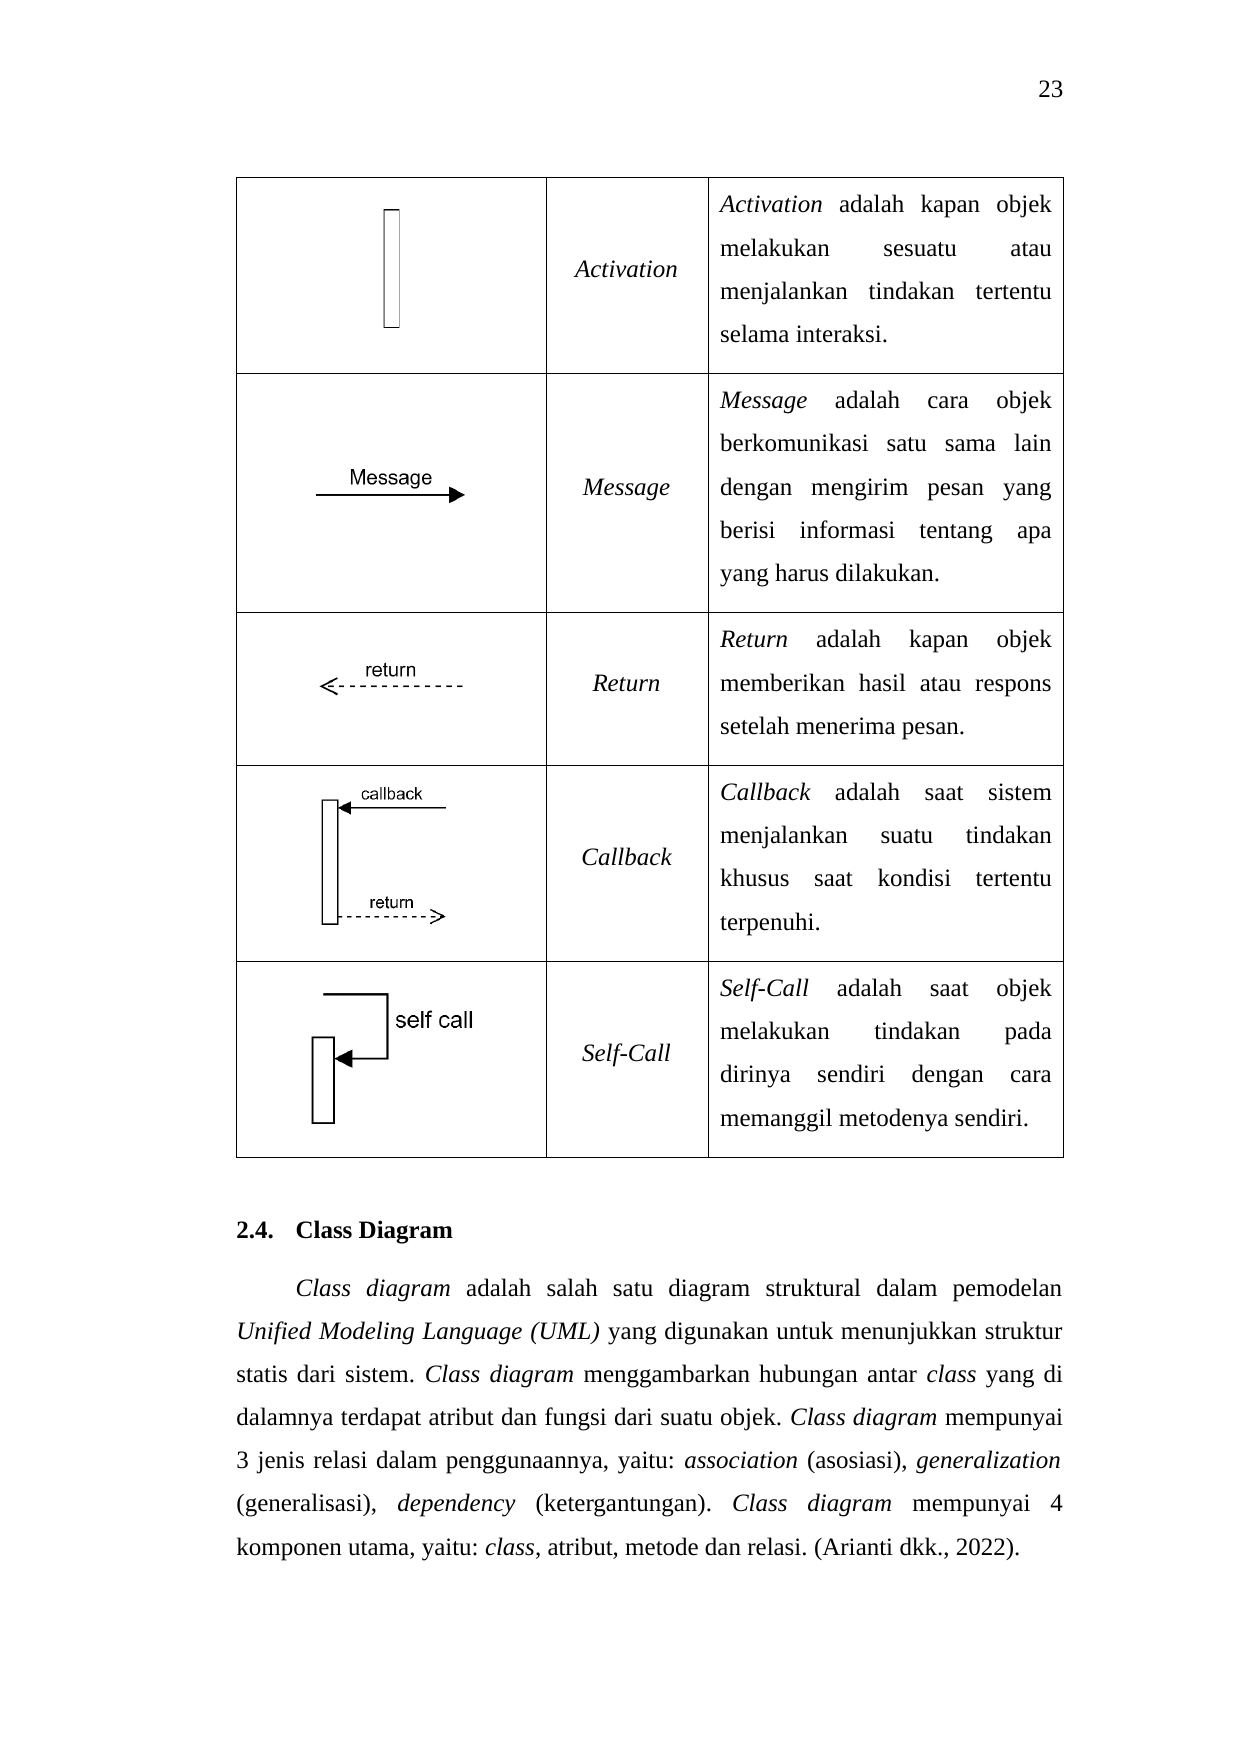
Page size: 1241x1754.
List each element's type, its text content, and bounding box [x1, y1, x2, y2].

picture [302, 463, 481, 509]
table_cell [237, 374, 546, 612]
table_cell [237, 766, 546, 961]
table_cell Activation [547, 178, 708, 373]
table_cell Callback adalah saat sistem menjalankan suatu tindakan khusus saat kondisi tertentu terpenuhi. [709, 766, 1063, 961]
table_cell [237, 613, 546, 765]
table_cell Return [547, 613, 708, 765]
picture [321, 782, 462, 931]
table_cell [237, 962, 546, 1157]
picture [307, 978, 476, 1126]
table_cell Return adalah kapan objek memberikan hasil atau respons setelah menerima pesan. [709, 613, 1063, 765]
table_cell Self-Call adalah saat objek melakukan tindakan pada dirinya sendiri dengan cara memanggil metodenya sendiri. [709, 962, 1063, 1157]
table_cell Self-Call [547, 962, 708, 1157]
table_cell Callback [547, 766, 708, 961]
subtitle Class Diagram [236, 1215, 1063, 1244]
table_cell [237, 178, 546, 373]
text Class diagram adalah salah satu diagram struktural dalam pemodelan Unified Modeling Language (UML) yang digunakan untuk menunjukkan struktur statis dari sistem. Class diagram menggambarkan hubungan antar class yang di dalamnya terdapat atribut dan fungsi dari suatu objek. Class diagram mempunyai 3 jenis relasi dalam penggunaannya, yaitu: association (asosiasi), generalization (generalisasi), dependency (ketergantungan). Class diagram mempunyai 4 komponen utama, yaitu: class, atribut, metode dan relasi. . [236, 1273, 1063, 1560]
table_cell Message [547, 374, 708, 612]
table_cell Message adalah cara objek berkomunikasi satu sama lain dengan mengirim pesan yang berisi informasi tentang apa yang harus dilakukan. [709, 374, 1063, 612]
picture [383, 209, 400, 328]
table_cell Activation adalah kapan objek melakukan sesuatu atau menjalankan tindakan tertentu selama interaksi. [709, 178, 1063, 373]
picture [302, 658, 481, 705]
